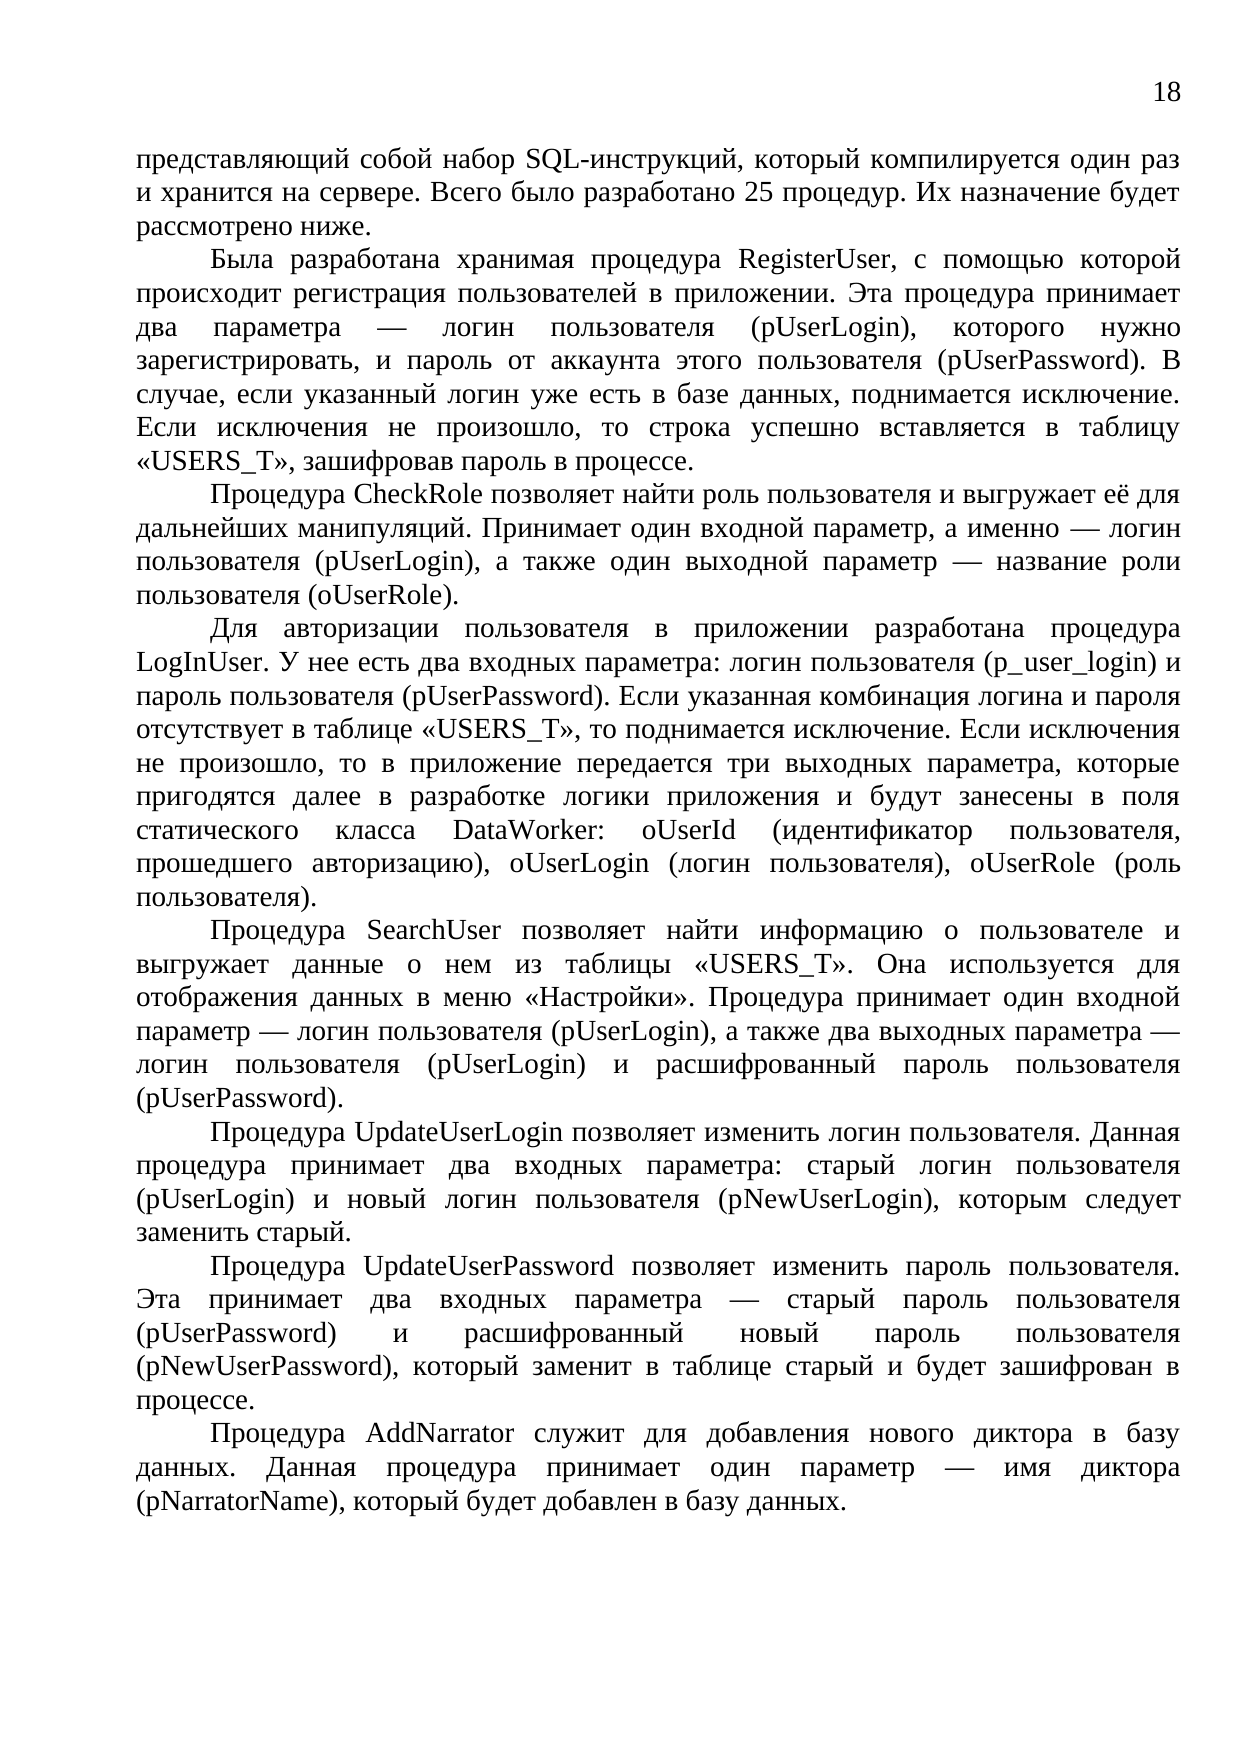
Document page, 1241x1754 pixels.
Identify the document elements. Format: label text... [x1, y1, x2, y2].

text Процедура AddNarrator служит для добавления нового диктора в базу данных. Данная процедура принимает один параметр — имя диктора (pNarratorName), который будет добавлен в базу данных. [136, 1416, 1181, 1516]
text Процедура SearchUser позволяет найти информацию о пользователе и выгружает данные о нем из таблицы «USERS_T». Она используется для отображения данных в меню «Настройки». Процедура принимает один входной параметр — логин пользователя (pUserLogin), а также два выходных параметра — логин пользователя (pUserLogin) и расшифрованный пароль пользователя (pUserPassword). [136, 912, 1181, 1114]
text Процедура UpdateUserLogin позволяет изменить логин пользователя. Данная процедура принимает два входных параметра: старый логин пользователя (pUserLogin) и новый логин пользователя (pNewUserLogin), которым следует заменить старый. [136, 1114, 1181, 1248]
text Была разработана хранимая процедура RegisterUser, с помощью которой происходит регистрация пользователей в приложении. Эта процедура принимает два параметра — логин пользователя (pUserLogin), которого нужно зарегистрировать, и пароль от аккаунта этого пользователя (pUserPassword). В случае, если указанный логин уже есть в базе данных, поднимается исключение. Если исключения не произошло, то строка успешно вставляется в таблицу «USERS_T», зашифровав пароль в процессе. [136, 242, 1181, 476]
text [136, 141, 1181, 242]
text Для авторизации пользователя в приложении разработана процедура LogInUser. У нее есть два входных параметра: логин пользователя (p_user_login) и пароль пользователя (pUserPassword). Если указанная комбинация логина и пароля отсутствует в таблице «USERS_T», то поднимается исключение. Если исключения не произошло, то в приложение передается три выходных параметра, которые пригодятся далее в разработке логики приложения и будут занесены в поля статического класса DataWorker: oUserId (идентификатор пользователя, прошедшего авторизацию), oUserLogin (логин пользователя), oUserRole (роль пользователя). [136, 611, 1181, 912]
text Процедура CheckRole позволяет найти роль пользователя и выгружает её для дальнейших манипуляций. Принимает один входной параметр, а именно — логин пользователя (pUserLogin), а также один выходной параметр — название роли пользователя (oUserRole). [136, 476, 1181, 611]
text Процедура UpdateUserPassword позволяет изменить пароль пользователя. Эта принимает два входных параметра — старый пароль пользователя (pUserPassword) и расшифрованный новый пароль пользователя (pNewUserPassword), который заменит в таблице старый и будет зашифрован в процессе. [136, 1248, 1181, 1416]
